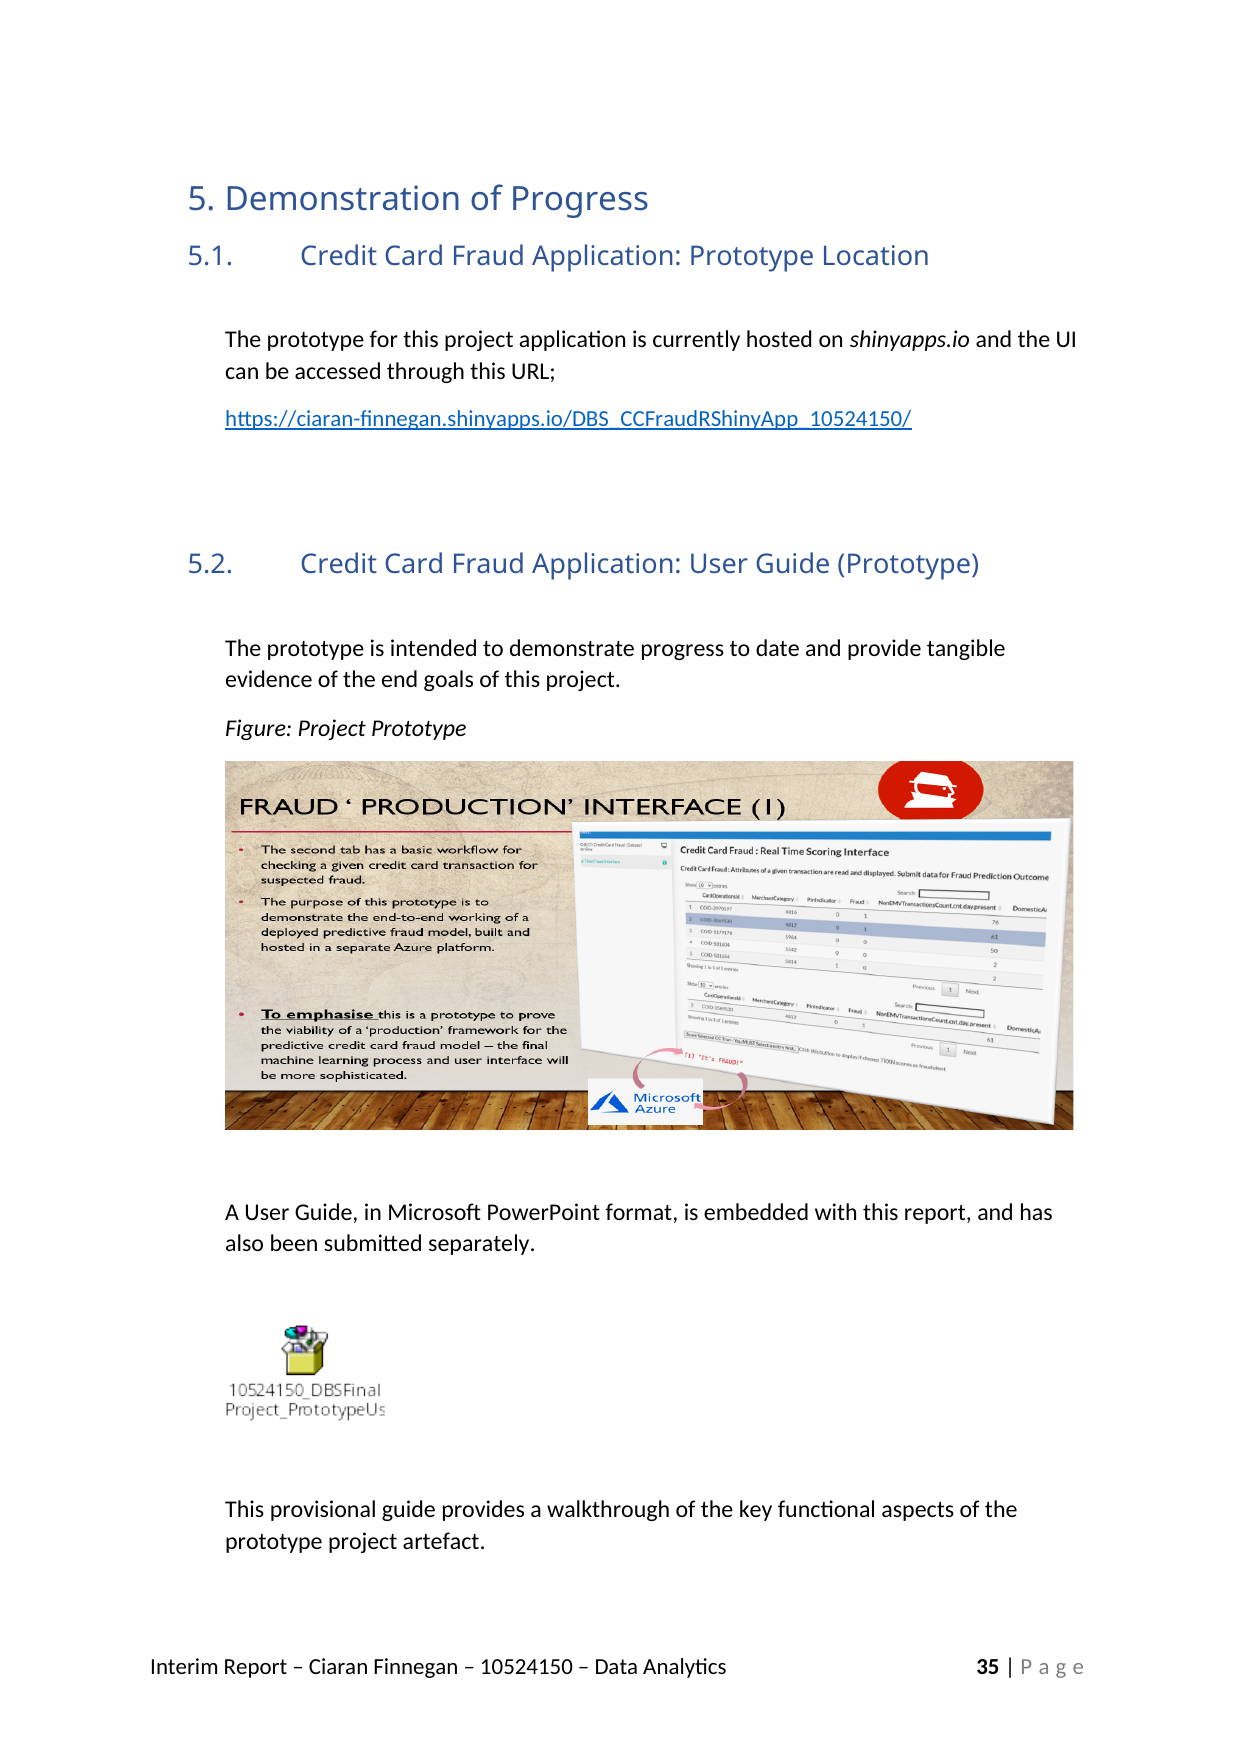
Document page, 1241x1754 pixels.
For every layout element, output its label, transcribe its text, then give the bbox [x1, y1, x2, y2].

text The prototype for this project application is currently hosted on shinyapps.io and the UI can be accessed through this URL; [225, 324, 1090, 385]
subtitle Credit Card Fraud Application: User Guide (Prototype) [187, 545, 1090, 582]
text https://ciaran-finnegan.shinyapps.io/DBS_CCFraudRShinyApp_10524150/ [225, 404, 1090, 432]
text Figure: Project Prototype [225, 713, 1090, 742]
picture [225, 761, 1074, 1130]
text A User Guide, in Microsoft PowerPoint format, is embedded with this report, and has also been submitted separately. [225, 1197, 1090, 1258]
text The prototype is intended to demonstrate progress to date and provide tangible evidence of the end goals of this project. [225, 633, 1090, 694]
text This provisional guide provides a walkthrough of the key functional aspects of the prototype project artefact. [225, 1494, 1090, 1555]
subtitle Demonstration of Progress [187, 175, 1090, 220]
subtitle Credit Card Fraud Application: Prototype Location [187, 236, 1090, 273]
